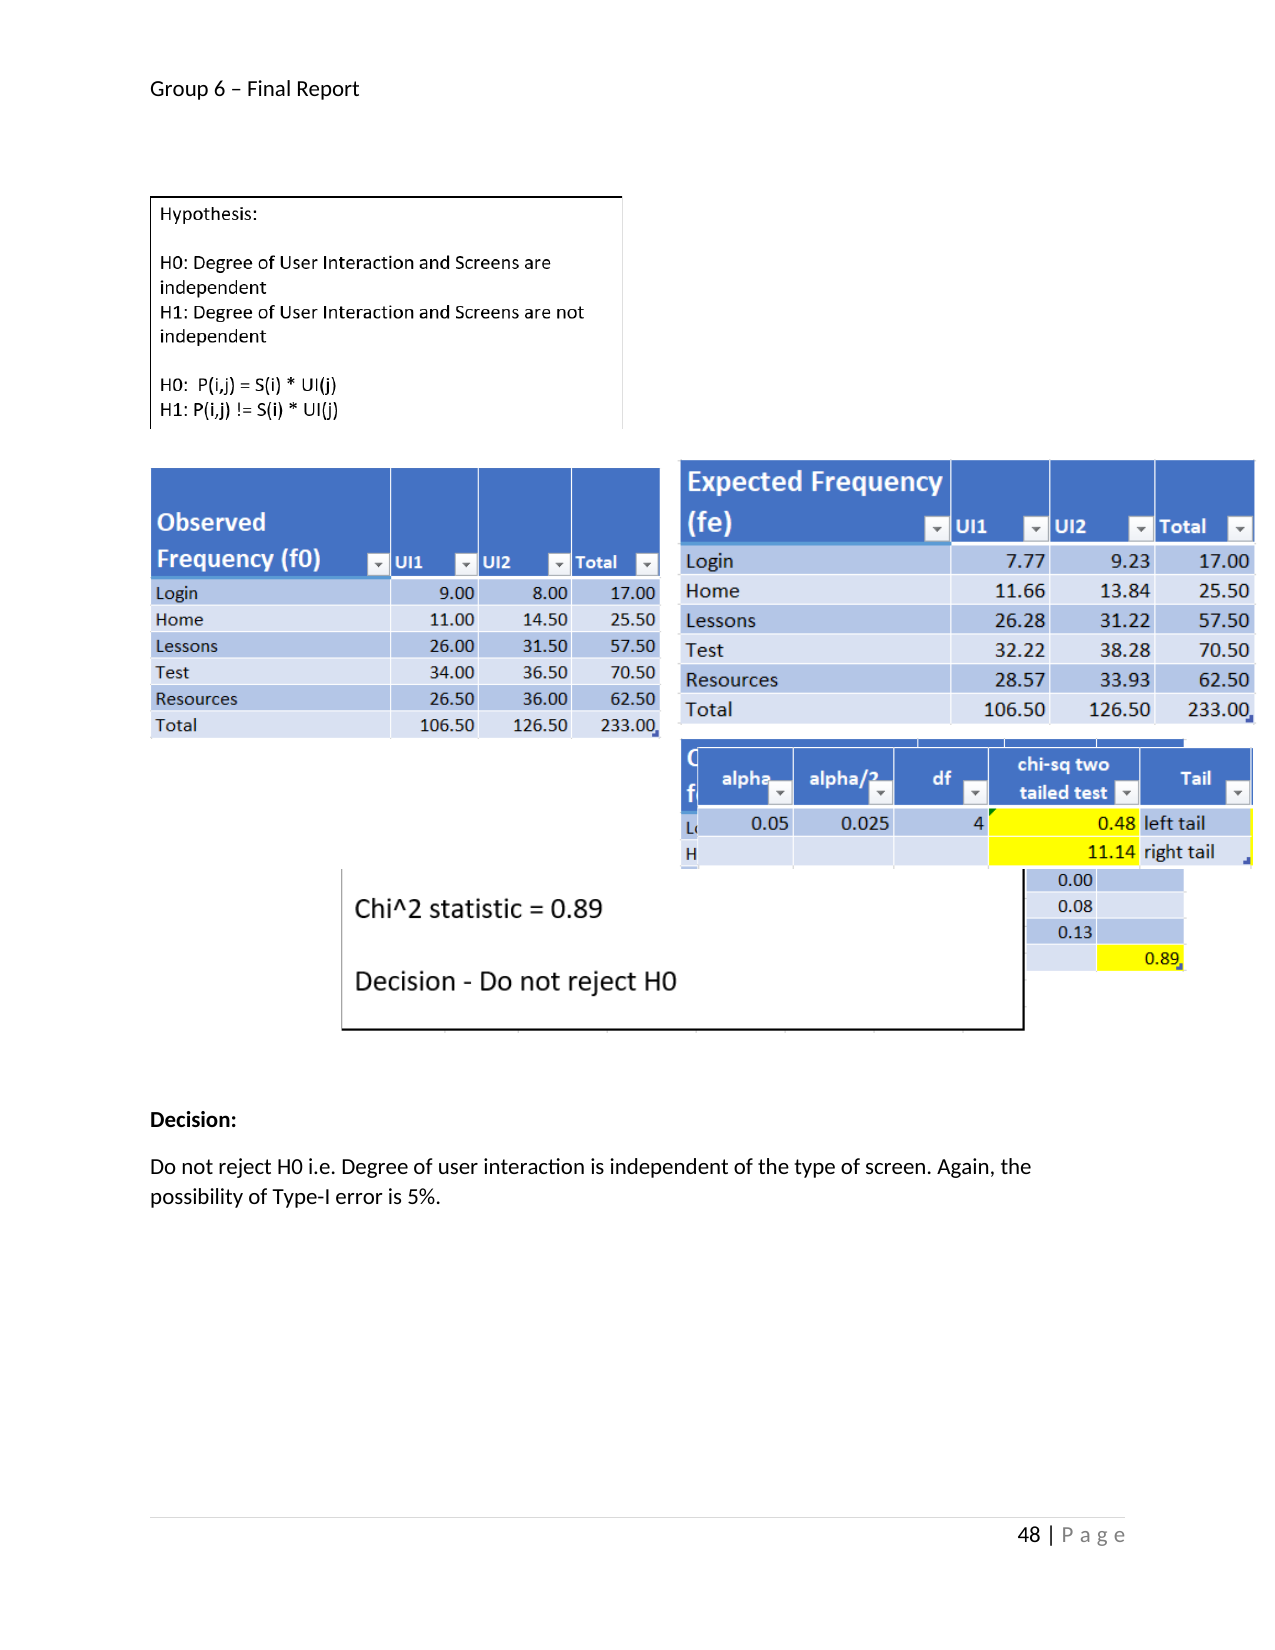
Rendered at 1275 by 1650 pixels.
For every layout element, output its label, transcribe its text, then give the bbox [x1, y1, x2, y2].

picture [341, 738, 1253, 1033]
picture [150, 468, 662, 739]
picture [677, 459, 1257, 725]
text Decision: [150, 1105, 1125, 1133]
text Do not reject H0 i.e. Degree of user interaction is independent of the type of screen. Again, the possibility of Type-I error is 5%. [150, 1152, 1125, 1210]
picture [150, 196, 623, 429]
